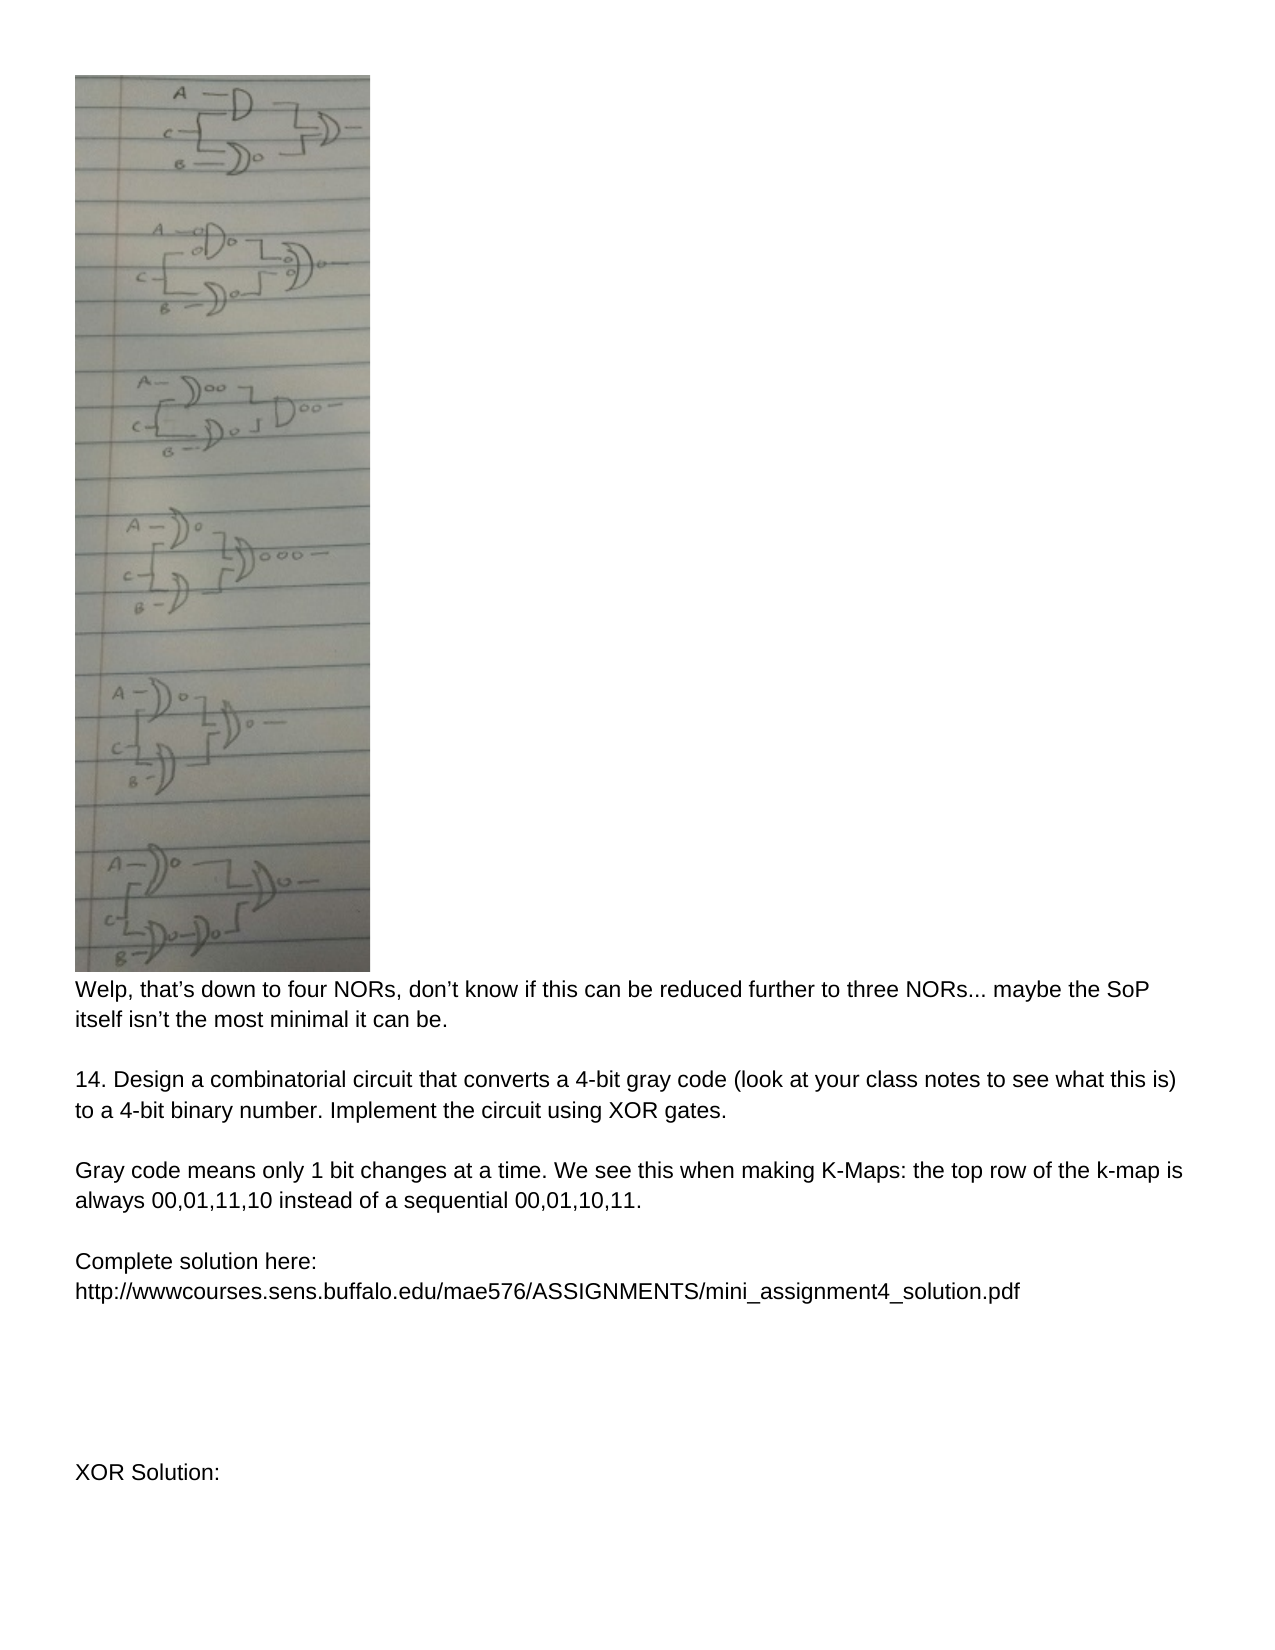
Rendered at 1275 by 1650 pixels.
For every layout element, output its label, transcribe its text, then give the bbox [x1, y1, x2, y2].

text Gray code means only 1 bit changes at a time. We see this when making K-Maps: the top row of the k-map is always 00,01,11,10 instead of a sequential 00,01,10,11. [75, 1157, 1200, 1213]
text XOR Solution: [75, 1459, 1200, 1485]
text http://wwwcourses.sens.buffalo.edu/mae576/ASSIGNMENTS/mini_assignment4_solution.pdf [75, 1278, 1200, 1304]
text Complete solution here: [75, 1248, 1200, 1274]
picture [75, 75, 371, 972]
text Welp, that’s down to four NORs, don’t know if this can be reduced further to three NORs... maybe the SoP itself isn’t the most minimal it can be. [75, 976, 1200, 1032]
text 14. Design a combinatorial circuit that converts a 4-bit gray code (look at your class notes to see what this is) to a 4-bit binary number. Implement the circuit using XOR gates. [75, 1066, 1200, 1123]
